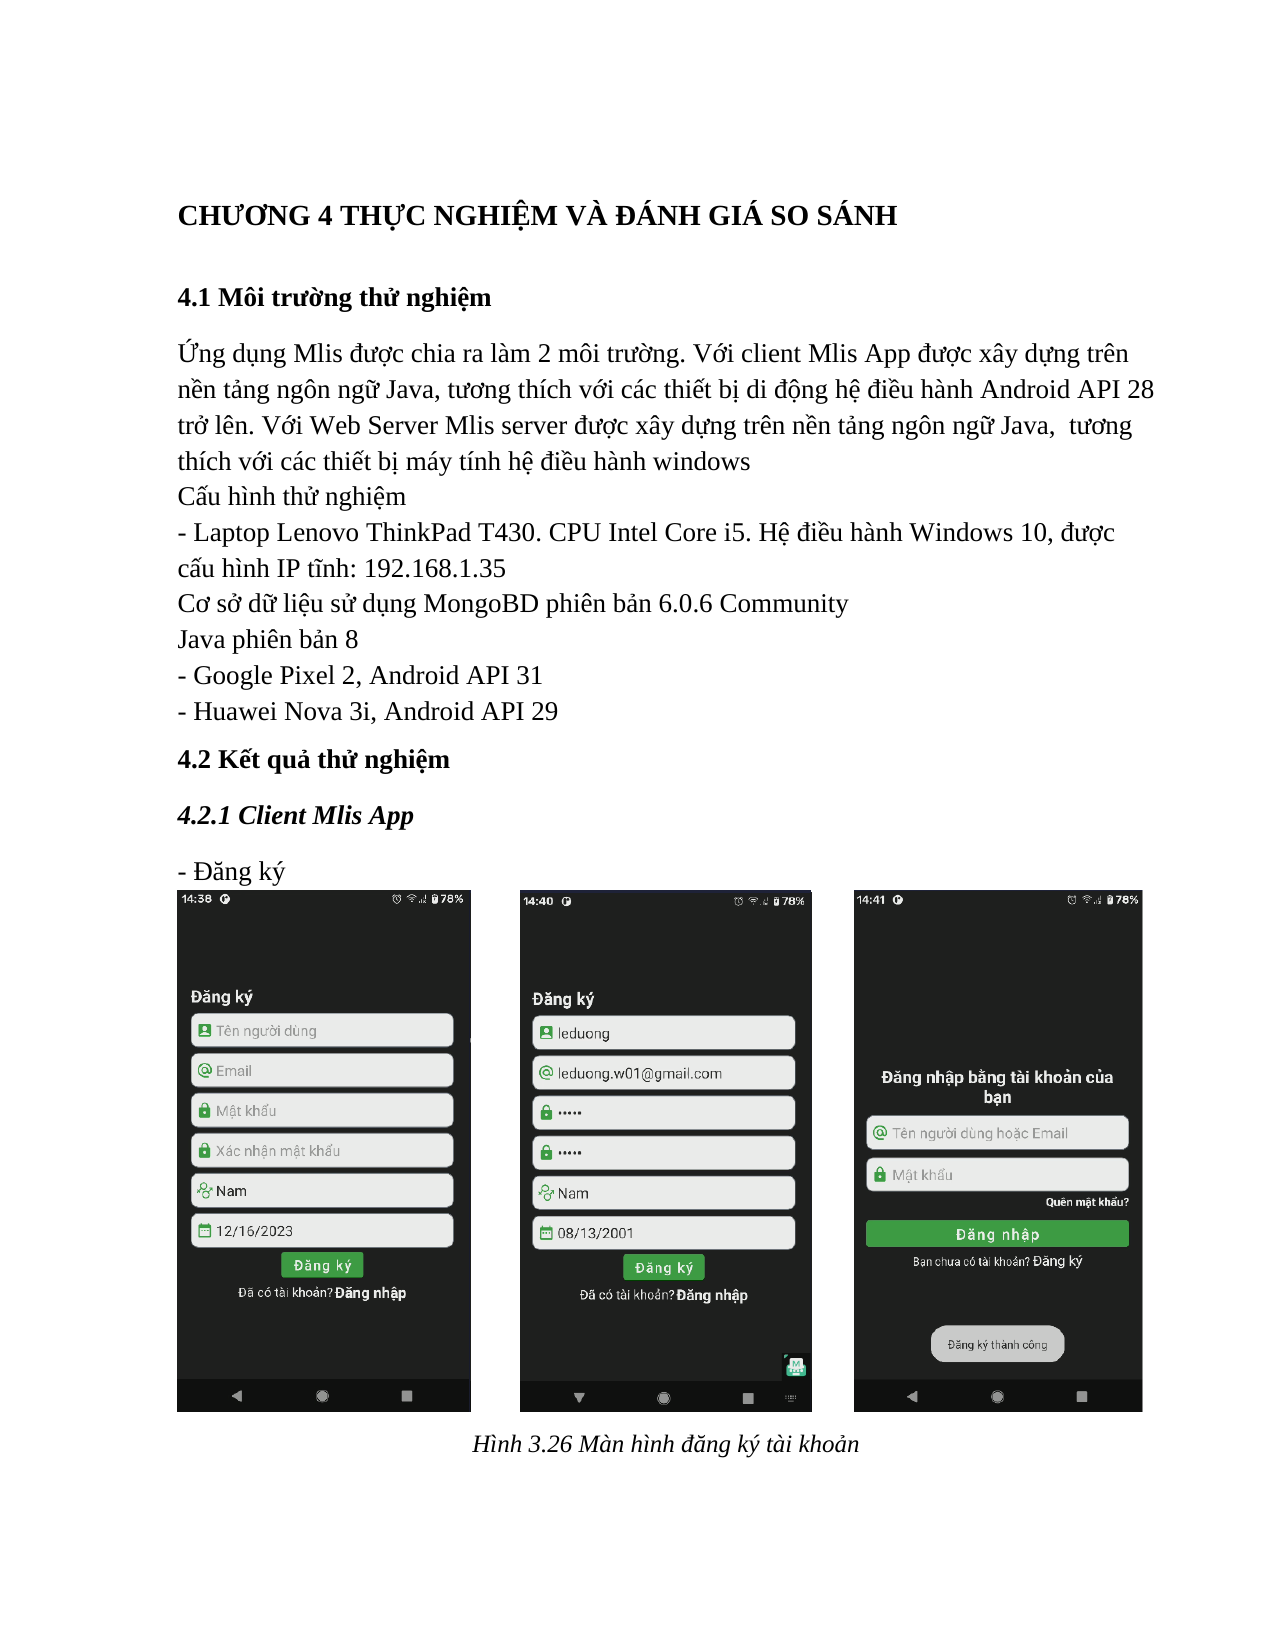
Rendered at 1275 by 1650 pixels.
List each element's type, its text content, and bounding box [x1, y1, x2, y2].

text - Đăng ký [177, 855, 1157, 886]
text Cấu hình thử nghiệm [177, 480, 1157, 511]
text - Google Pixel 2, Android API 31 [177, 659, 1157, 690]
subtitle THỰC NGHIỆM VÀ ĐÁNH GIÁ SO SÁNH [177, 198, 1157, 231]
subtitle Môi trường thử nghiệm [177, 281, 1157, 312]
subtitle Client Mlis App [177, 799, 1157, 830]
text - Laptop Lenovo ThinkPad T430. CPU Intel Core i5. Hệ điều hành Windows 10, được cấu hình IP tĩnh: 192.168.1.35 [177, 516, 1157, 583]
picture [177, 890, 1143, 1412]
text - Huawei Nova 3i, Android API 29 [177, 695, 1157, 726]
text Java phiên bản 8 [177, 623, 1157, 654]
text Ứng dụng Mlis được chia ra làm 2 môi trường. Với client Mlis App được xây dựng trên nền tảng ngôn ngữ Java, tương thích với các thiết bị di động hệ điều hành Android API 28 trở lên. Với Web Server Mlis server được xây dựng trên nền tảng ngôn ngữ Java, tương thích với các thiết bị máy tính hệ điều hành windows [177, 337, 1157, 476]
text Cơ sở dữ liệu sử dụng MongoBD phiên bản 6.0.6 Community [177, 587, 1157, 619]
subtitle Kết quả thử nghiệm [177, 743, 1157, 774]
